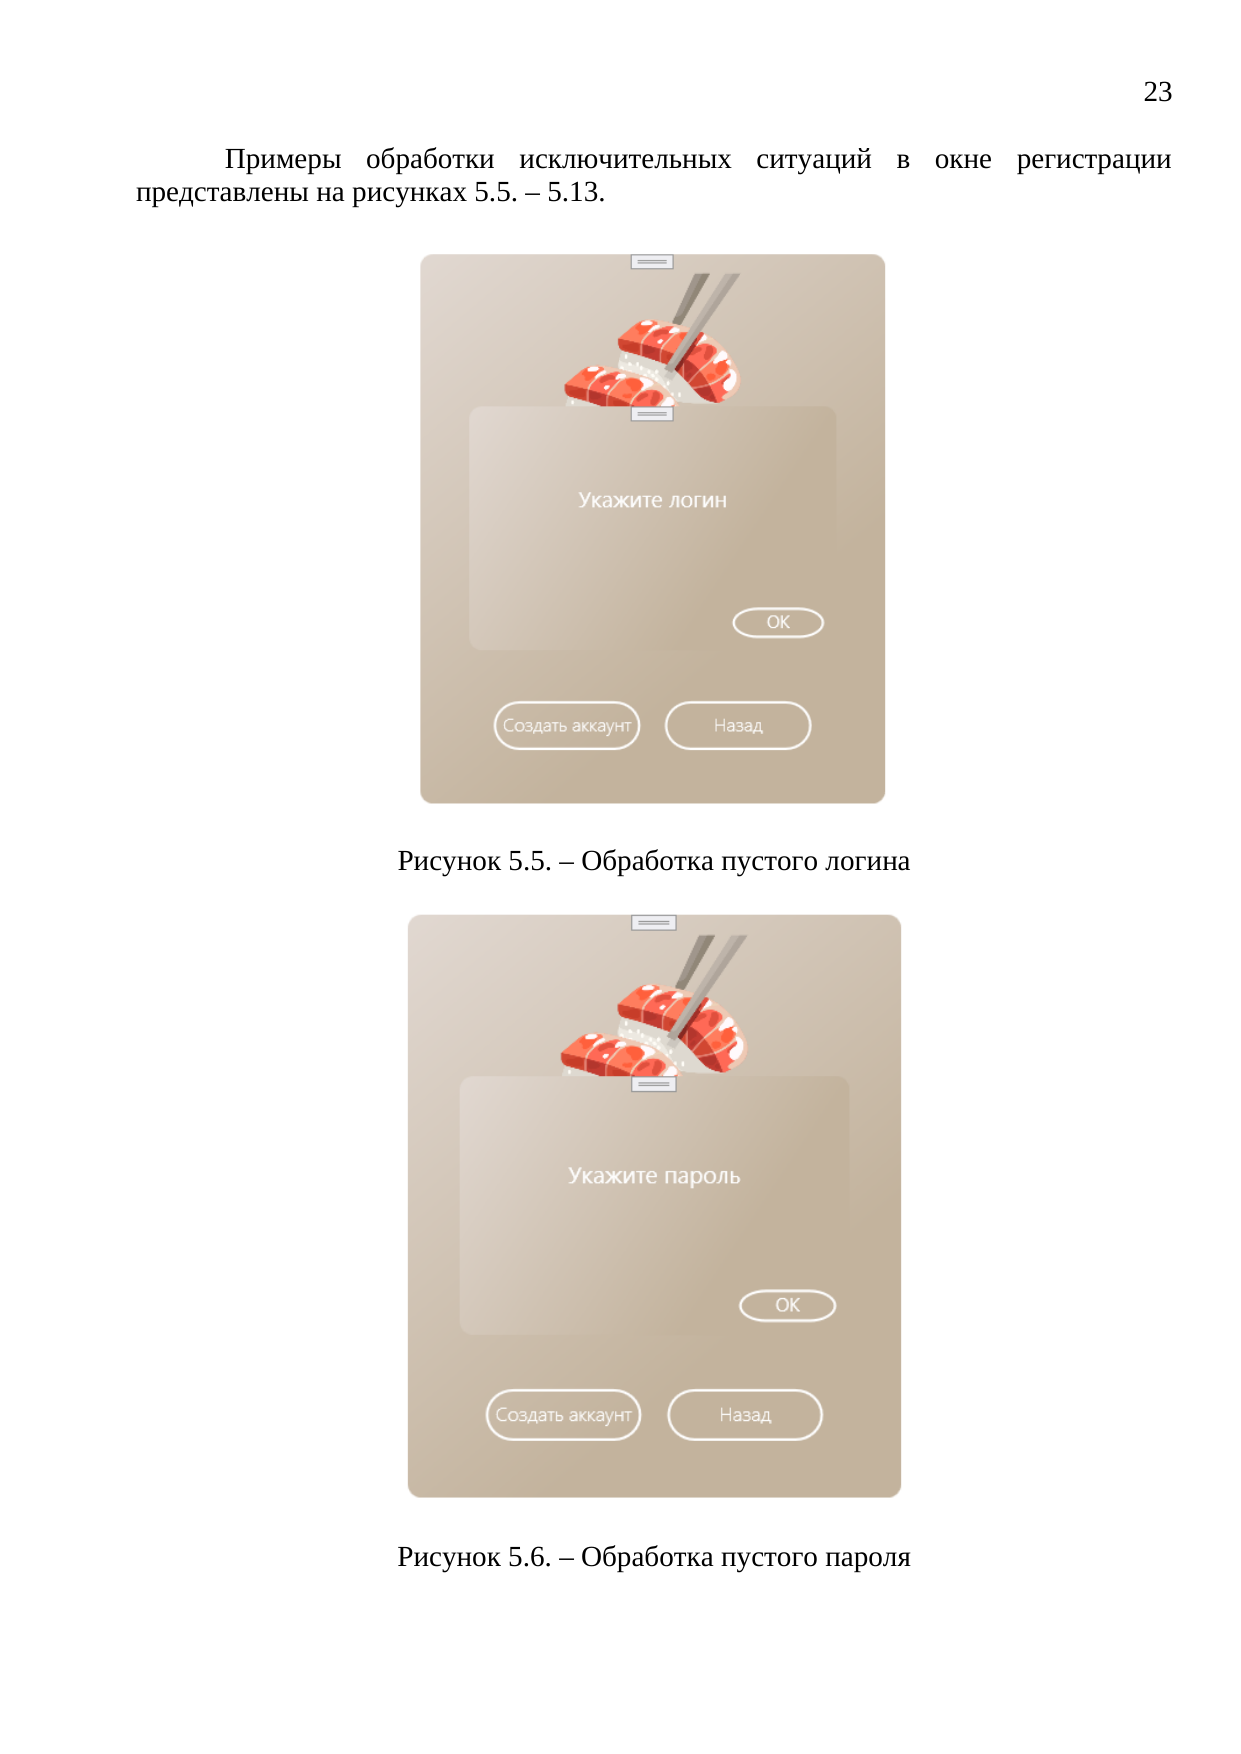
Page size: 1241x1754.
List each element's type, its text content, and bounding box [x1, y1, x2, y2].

text Рисунок 5.5. – Обработка пустого логина [136, 843, 1172, 877]
picture [392, 905, 916, 1510]
text Рисунок 5.6. – Обработка пустого пароля [136, 1539, 1172, 1573]
picture [410, 245, 898, 814]
text Примеры обработки исключительных ситуаций в окне регистрации представлены на рисунках 5.5. – 5.13. [136, 141, 1172, 208]
